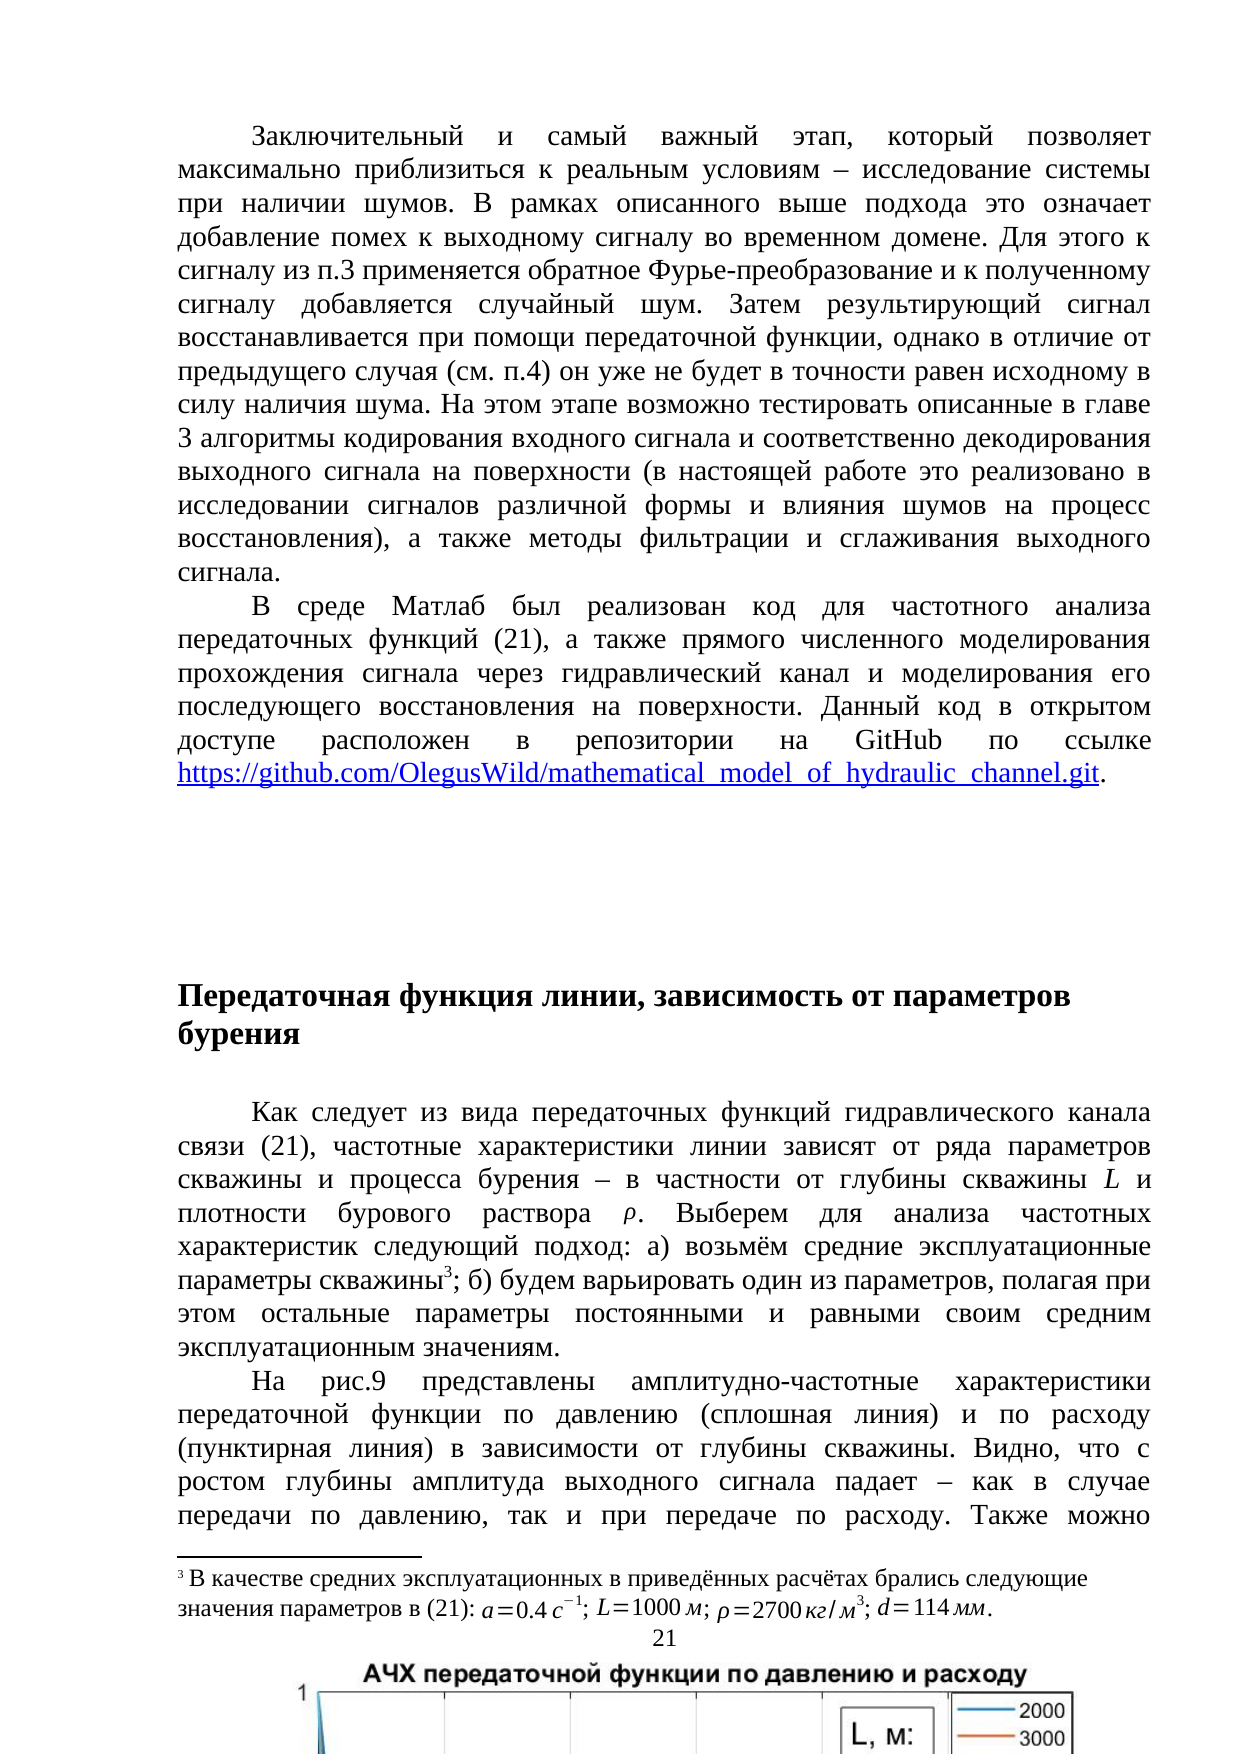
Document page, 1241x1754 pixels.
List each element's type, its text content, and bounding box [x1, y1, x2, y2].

picture [230, 1654, 1100, 1754]
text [177, 1363, 1152, 1530]
text Передаточная функция линии, зависимость от параметров бурения [177, 975, 1152, 1052]
text Как следует из вида передаточных функций гидравлического канала связи (21), частотные характеристики линии зависят от ряда параметров скважины и процесса бурения – в частности от глубины скважины L и плотности бурового раствора . Выберем для анализа частотных характеристик следующий подход: а) возьмём средние эксплуатационные параметры скважины; б) будем варьировать один из параметров, полагая при этом остальные параметры постоянными и равными своим средним эксплуатационным значениям. [177, 1094, 1152, 1363]
text В среде Матлаб был реализован код для частотного анализа передаточных функций (21), а также прямого численного моделирования прохождения сигнала через гидравлический канал и моделирования его последующего восстановления на поверхности. Данный код в открытом доступе расположен в репозитории на GitHub по ссылке https://github.com/OlegusWild/mathematical_model_of_hydraulic_channel.git. [177, 588, 1152, 789]
text Заключительный и самый важный этап, который позволяет максимально приблизиться к реальным условиям – исследование системы при наличии шумов. В рамках описанного выше подхода это означает добавление помех к выходному сигналу во временном домене. Для этого к сигналу из п.3 применяется обратное Фурье-преобразование и к полученному сигналу добавляется случайный шум. Затем результирующий сигнал восстанавливается при помощи передаточной функции, однако в отличие от предыдущего случая (см. п.4) он уже не будет в точности равен исходному в силу наличия шума. На этом этапе возможно тестировать описанные в главе 3 алгоритмы кодирования входного сигнала и соответственно декодирования выходного сигнала на поверхности (в настоящей работе это реализовано в исследовании сигналов различной формы и влияния шумов на процесс восстановления), а также методы фильтрации и сглаживания выходного сигнала. [177, 118, 1152, 588]
